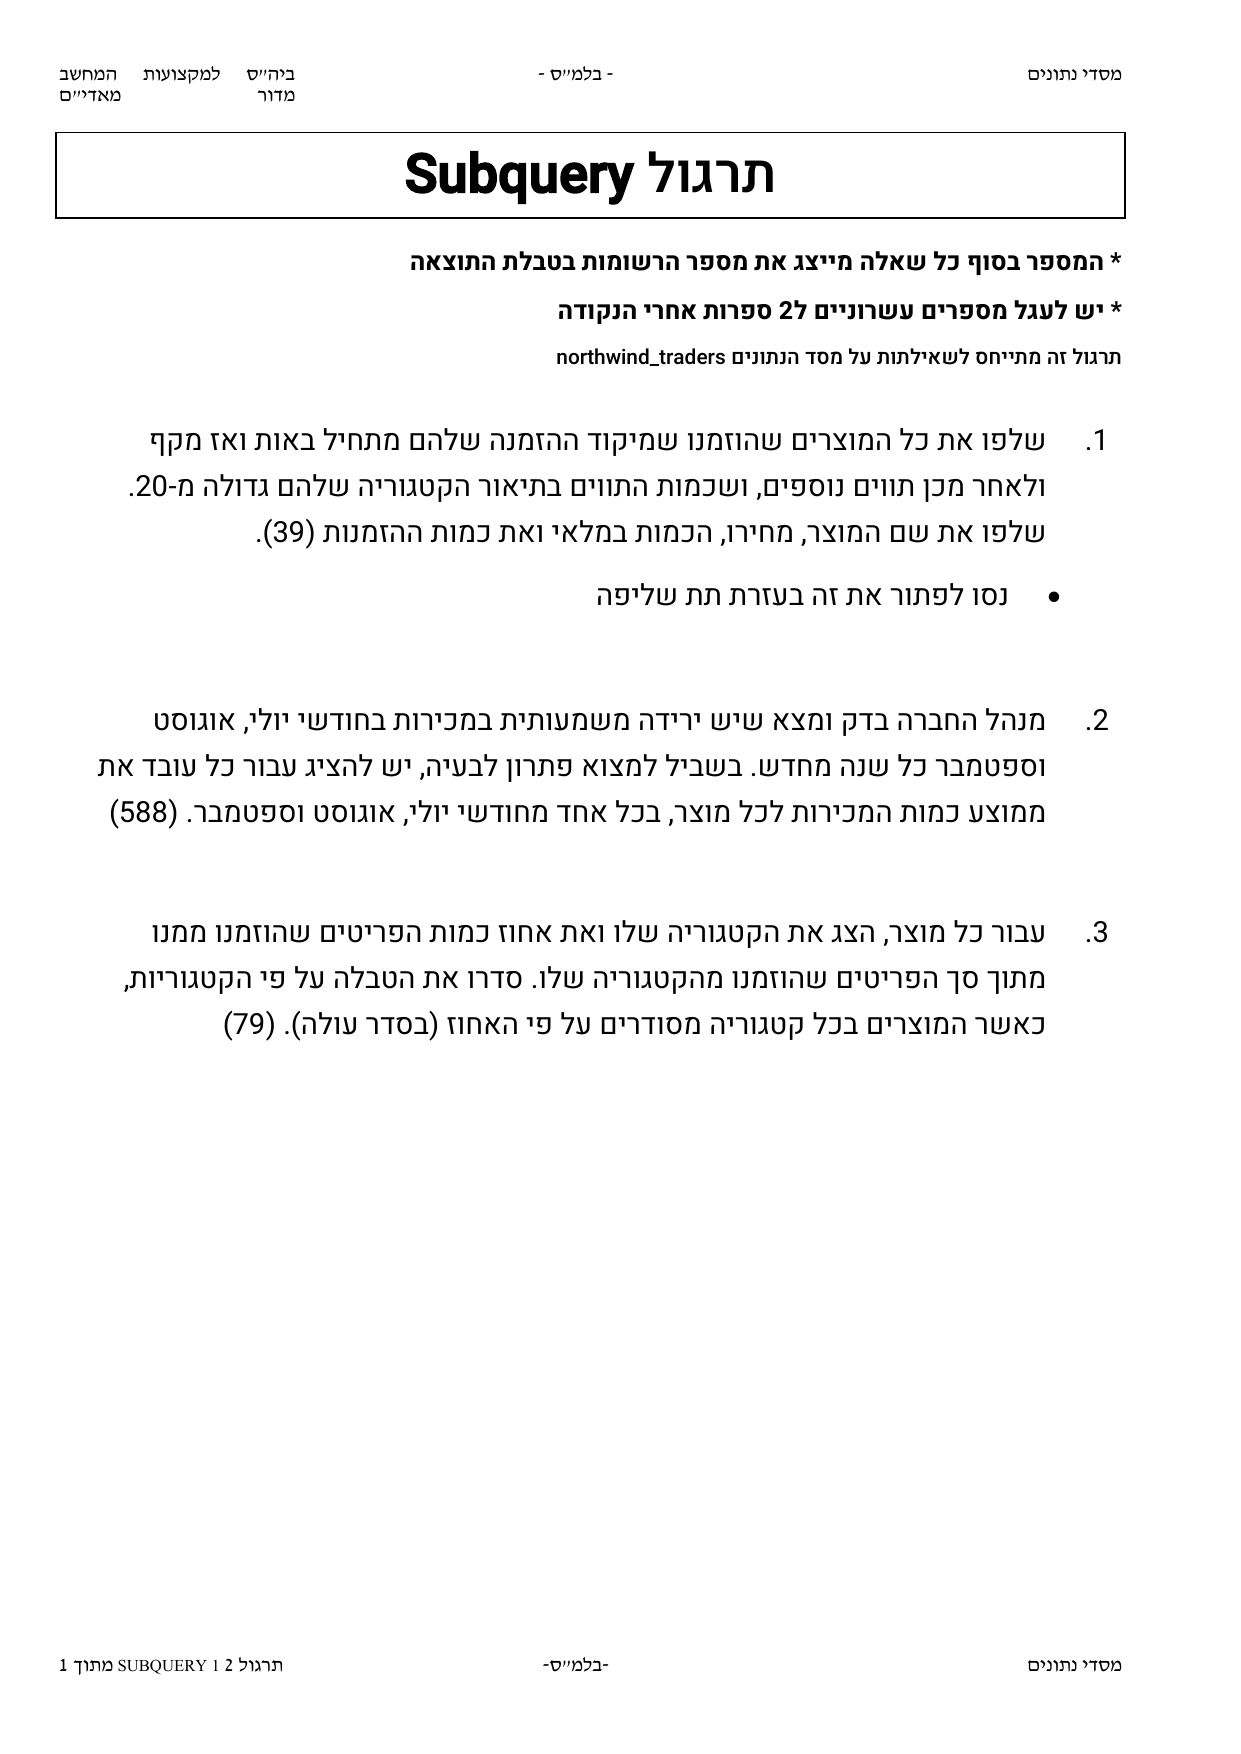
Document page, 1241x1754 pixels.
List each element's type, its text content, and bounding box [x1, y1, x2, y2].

list עבור כל מוצר, הצג את הקטגוריה שלו ואת אחוז כמות הפריטים שהוזמנו ממנו מתוך סך הפריטים שהוזמנו מהקטגוריה שלו. סדרו את הטבלה על פי הקטגוריות, כאשר המוצרים בכל קטגוריה מסודרים על פי האחוז (בסדר עולה). (79) [89, 912, 1084, 1047]
subtitle תרגול 2 Subquery [57, 133, 1124, 217]
list שלפו את כל המוצרים שהוזמנו שמיקוד ההזמנה שלהם מתחיל באות ואז מקף ולאחר מכן תווים נוספים, ושכמות התווים בתיאור הקטגוריה שלהם גדולה מ-20. שלפו את שם המוצר, מחירו, הכמות במלאי ואת כמות ההזמנות (39). [89, 419, 1084, 554]
list מנהל החברה בדק ומצא שיש ירידה משמעותית במכירות בחודשי יולי, אוגוסט וספטמבר כל שנה מחדש. בשביל למצוא פתרון לבעיה, יש להציג עבור כל עובד את ממוצע כמות המכירות לכל מוצר, בכל אחד מחודשי יולי, אוגוסט וספטמבר. (588) [89, 700, 1084, 835]
list נסו לפתור את זה בעזרת תת שליפה [89, 574, 1047, 617]
text * יש לעגל מספרים עשרוניים ל2 ספרות אחרי הנקודה [59, 293, 1122, 330]
text * המספר בסוף כל שאלה מייצג את מספר הרשומות בטבלת התוצאה [59, 244, 1122, 280]
list תרגול זה מתייחס לשאילתות על מסד הנתונים northwind_traders [325, 342, 1122, 373]
